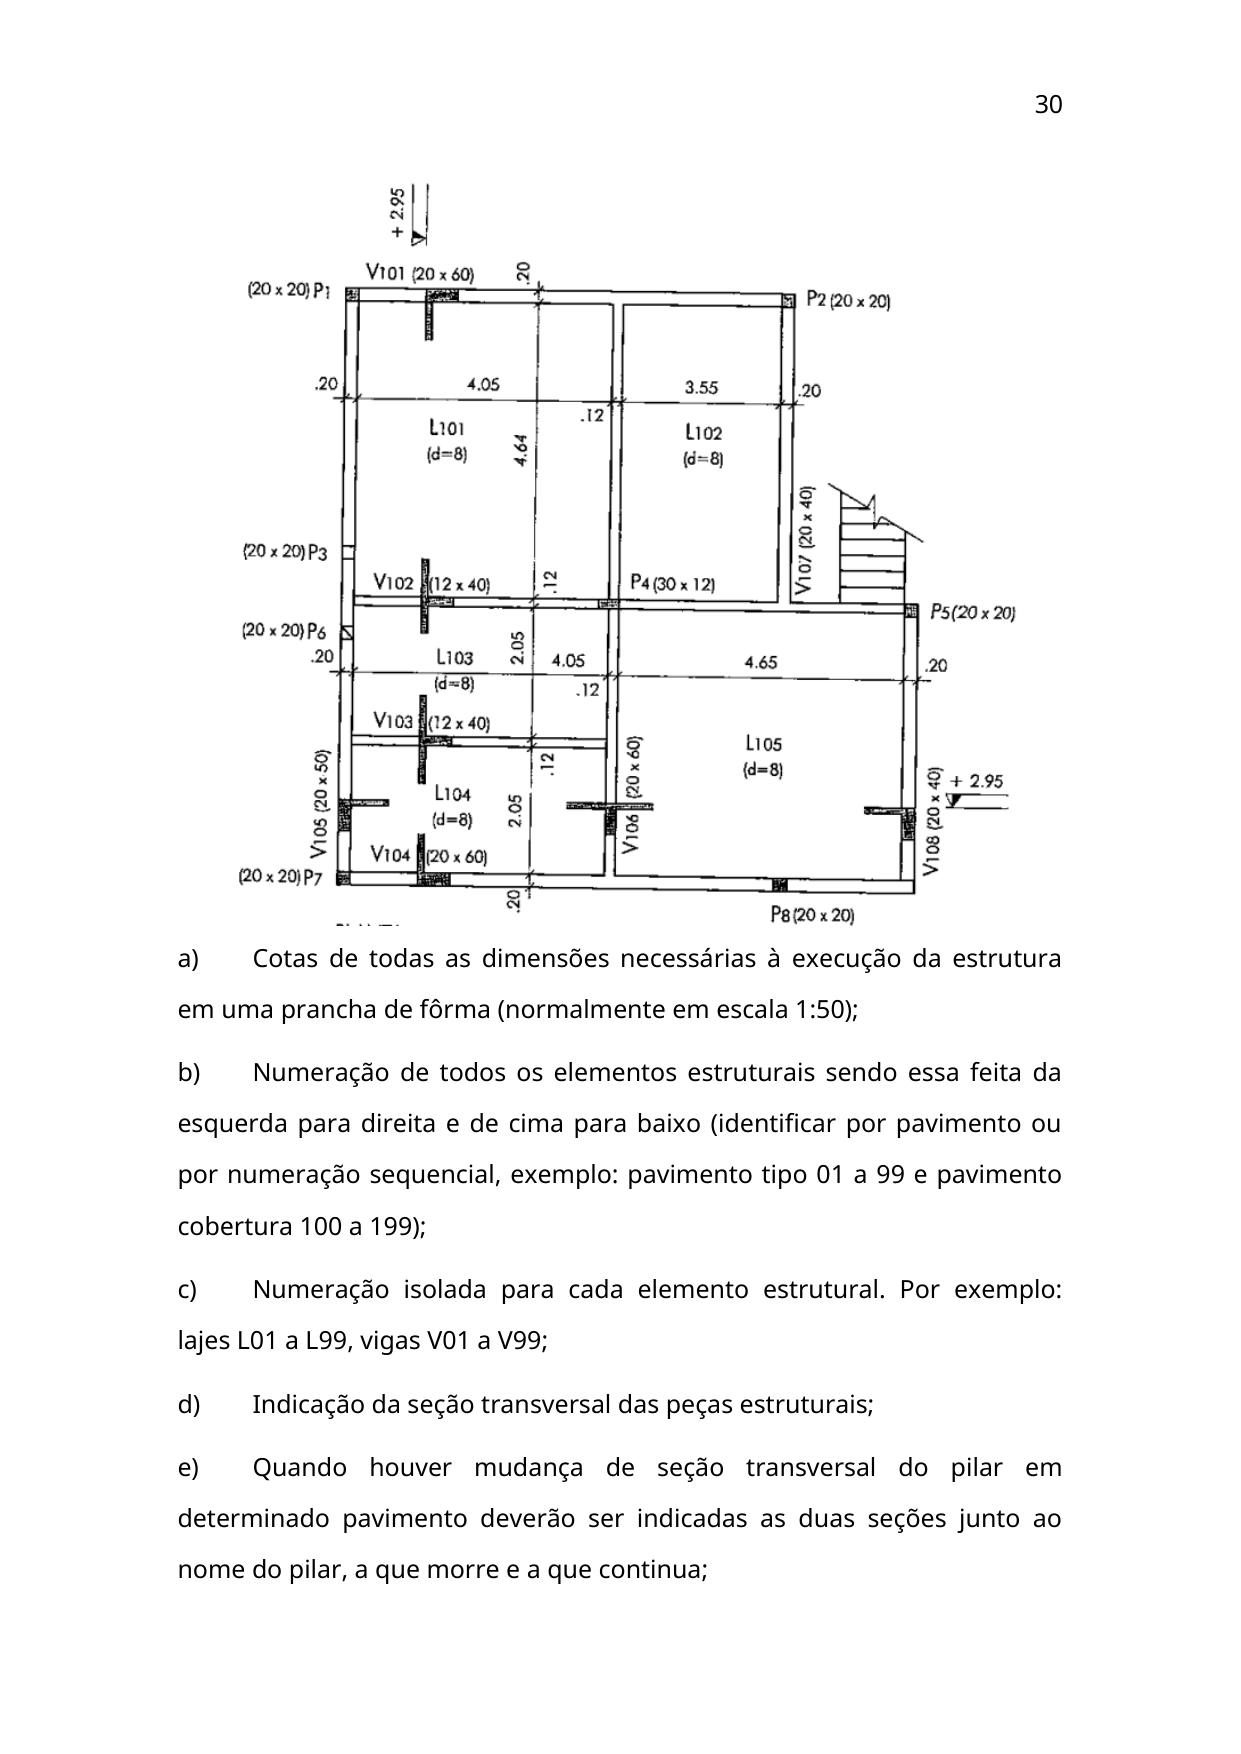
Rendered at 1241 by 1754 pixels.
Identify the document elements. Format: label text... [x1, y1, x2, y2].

list Indicação da seção transversal das peças estruturais; [177, 1386, 1063, 1420]
list Cotas de todas as dimensões necessárias à execução da estrutura em uma prancha de fôrma (normalmente em escala 1:50); [177, 941, 1063, 1026]
picture [221, 181, 1020, 926]
list Numeração isolada para cada elemento estrutural. Por exemplo: lajes L01 a L99, vigas V01 a V99; [177, 1272, 1063, 1357]
list Numeração de todos os elementos estruturais sendo essa feita da esquerda para direita e de cima para baixo (identificar por pavimento ou por numeração sequencial, exemplo: pavimento tipo 01 a 99 e pavimento cobertura 100 a 199); [177, 1055, 1063, 1242]
list Quando houver mudança de seção transversal do pilar em determinado pavimento deverão ser indicadas as duas seções junto ao nome do pilar, a que morre e a que continua; [177, 1450, 1063, 1586]
table_cell [177, 179, 1063, 928]
